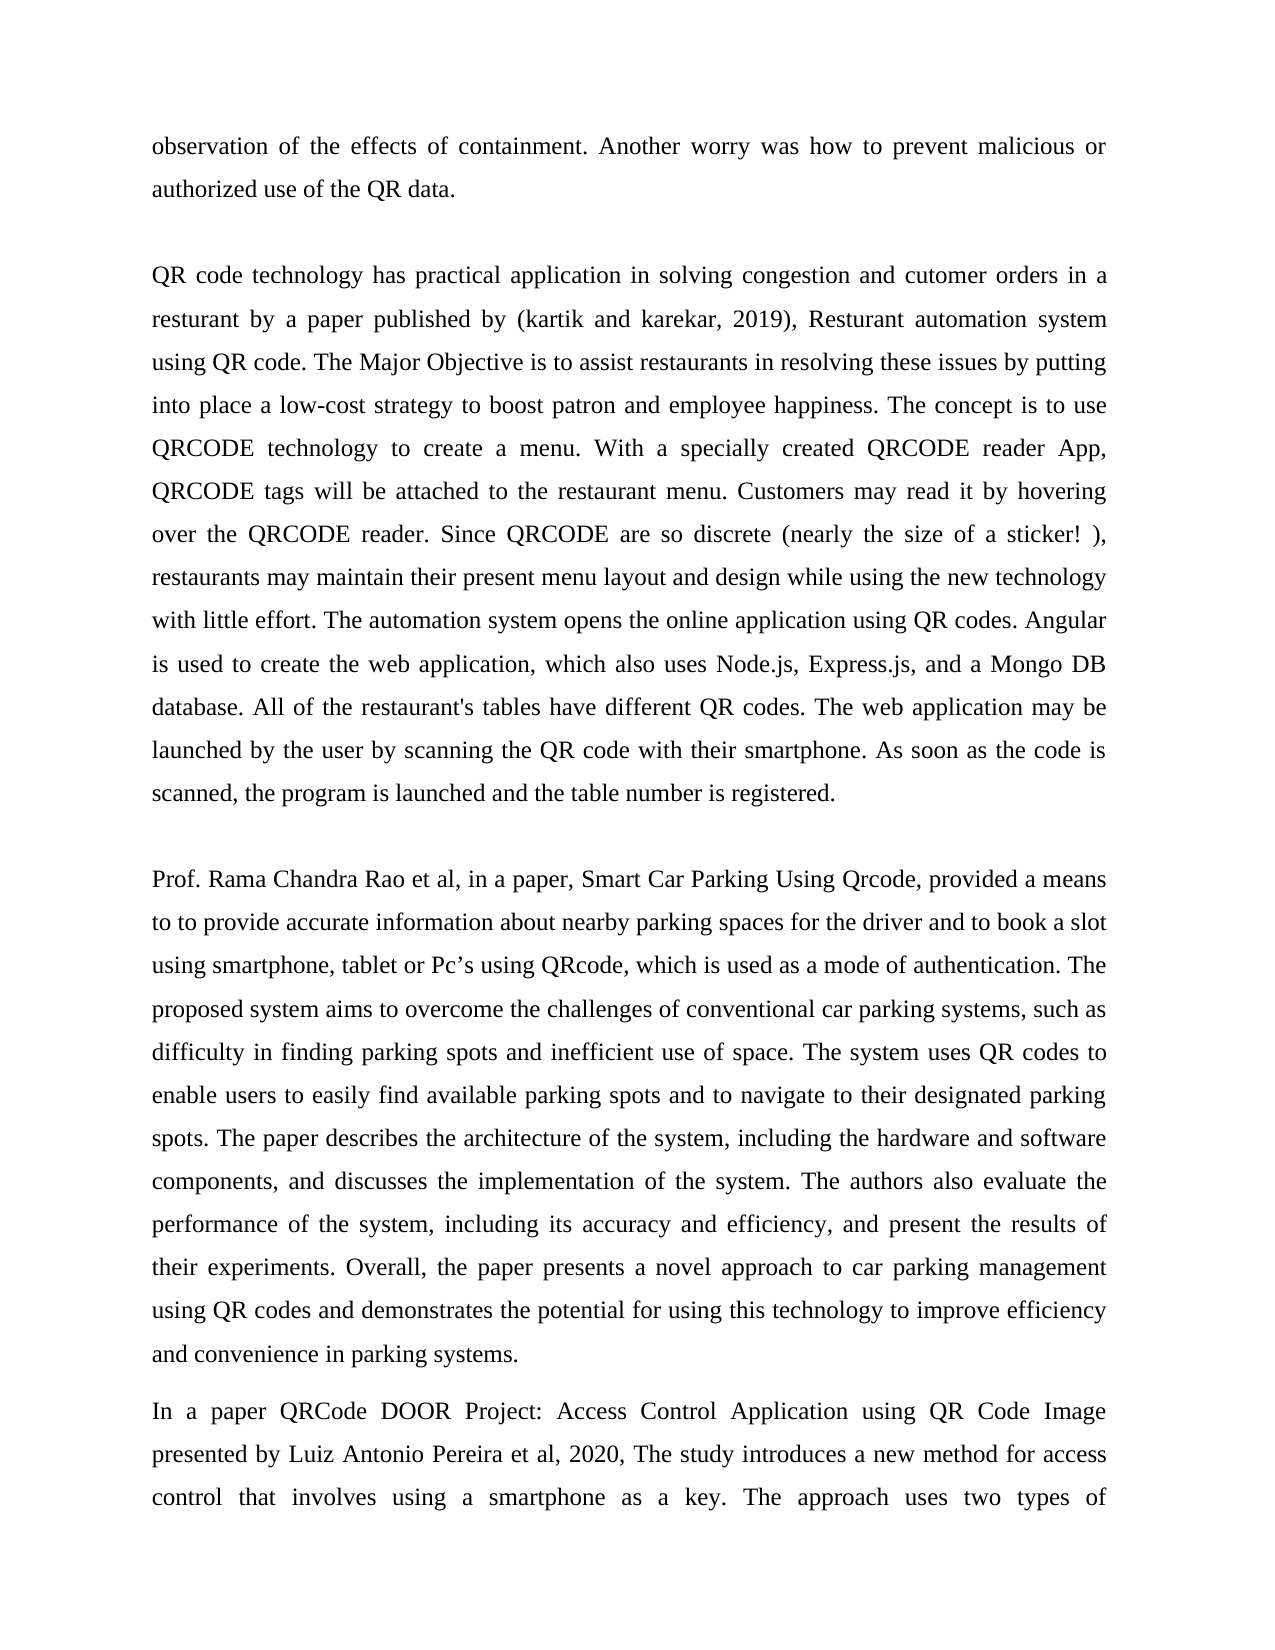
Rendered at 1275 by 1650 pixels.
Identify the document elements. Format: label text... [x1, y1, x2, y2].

text QR code technology has practical application in solving congestion and cutomer orders in a resturant by a paper published by (kartik and karekar, 2019), Resturant automation system using QR code. The Major Objective is to assist restaurants in resolving these issues by putting into place a low-cost strategy to boost patron and employee happiness. The concept is to use QRCODE technology to create a menu. With a specially created QRCODE reader App, QRCODE tags will be attached to the restaurant menu. Customers may read it by hovering over the QRCODE reader. Since QRCODE are so discrete (nearly the size of a sticker! ), restaurants may maintain their present menu layout and design while using the new technology with little effort. The automation system opens the online application using QR codes. Angular is used to create the web application, which also uses Node.js, Express.js, and a Mongo DB database. All of the restaurant's tables have different QR codes. The web application may be launched by the user by scanning the QR code with their smartphone. As soon as the code is scanned, the program is launched and the table number is registered. [152, 261, 1108, 807]
text Prof. Rama Chandra Rao et al, in a paper, Smart Car Parking Using Qrcode, provided a means to to provide accurate information about nearby parking spaces for the driver and to book a slot using smartphone, tablet or Pc’s using QRcode, which is used as a mode of authentication. The proposed system aims to overcome the challenges of conventional car parking systems, such as difficulty in finding parking spots and inefficient use of space. The system uses QR codes to enable users to easily find available parking spots and to navigate to their designated parking spots. The paper describes the architecture of the system, including the hardware and software components, and discusses the implementation of the system. The authors also evaluate the performance of the system, including its accuracy and efficiency, and present the results of their experiments. Overall, the paper presents a novel approach to car parking management using QR codes and demonstrates the potential for using this technology to improve efficiency and convenience in parking systems. [152, 864, 1108, 1367]
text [152, 131, 1108, 203]
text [152, 1396, 1108, 1511]
